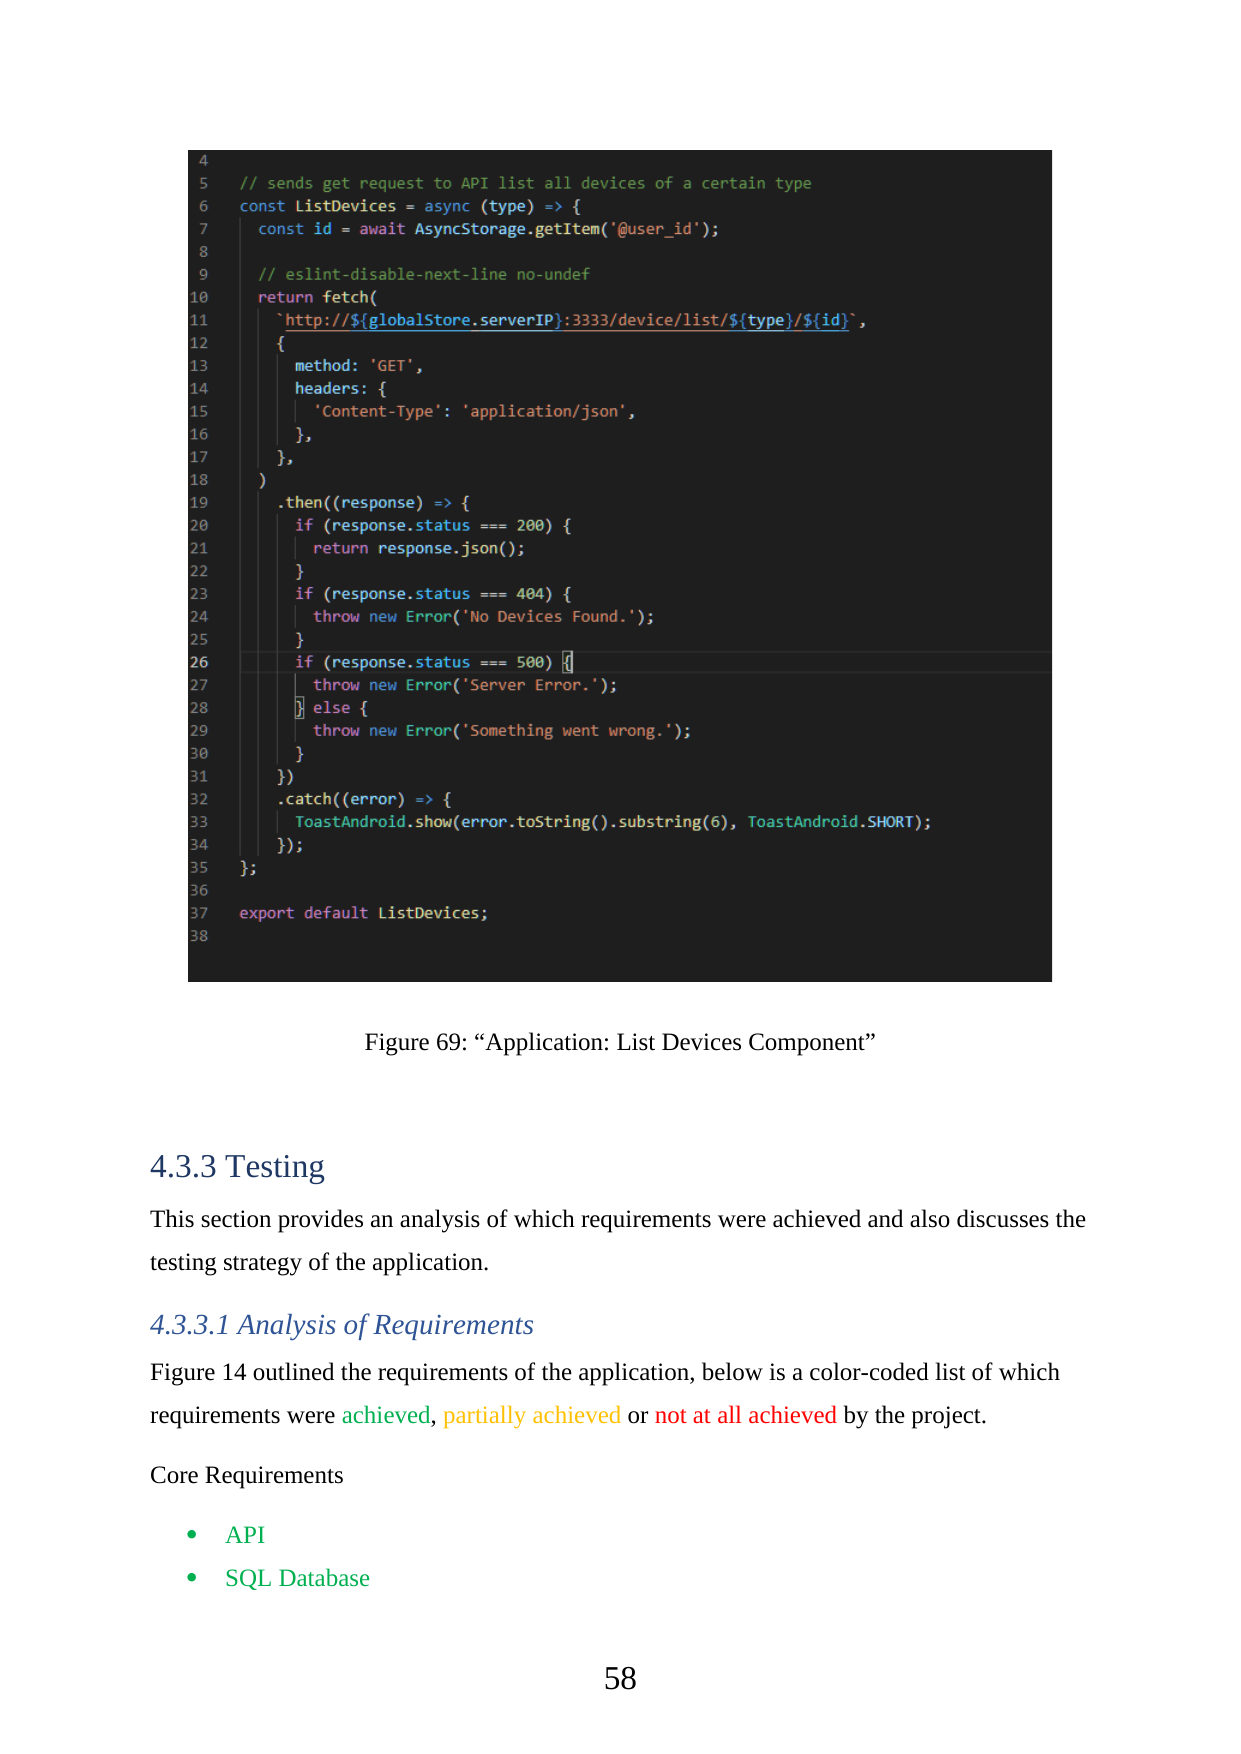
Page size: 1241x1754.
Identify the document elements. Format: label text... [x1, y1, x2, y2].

list SQL Database [187, 1563, 1090, 1592]
text Core Requirements [150, 1460, 1090, 1489]
text Figure 69: “Application: List Devices Component” [150, 1027, 1090, 1056]
subtitle 4.3.3 Testing [150, 1147, 1090, 1185]
text Figure 14 outlined the requirements of the application, below is a color-coded list of which requirements were achieved, partially achieved or not at all achieved by the project. [150, 1357, 1090, 1429]
subtitle 4.3.3.1 Analysis of Requirements [150, 1307, 1090, 1341]
list API [187, 1520, 1090, 1549]
text This section provides an analysis of which requirements were achieved and also discusses the testing strategy of the application. [150, 1204, 1090, 1276]
picture [188, 150, 1053, 982]
